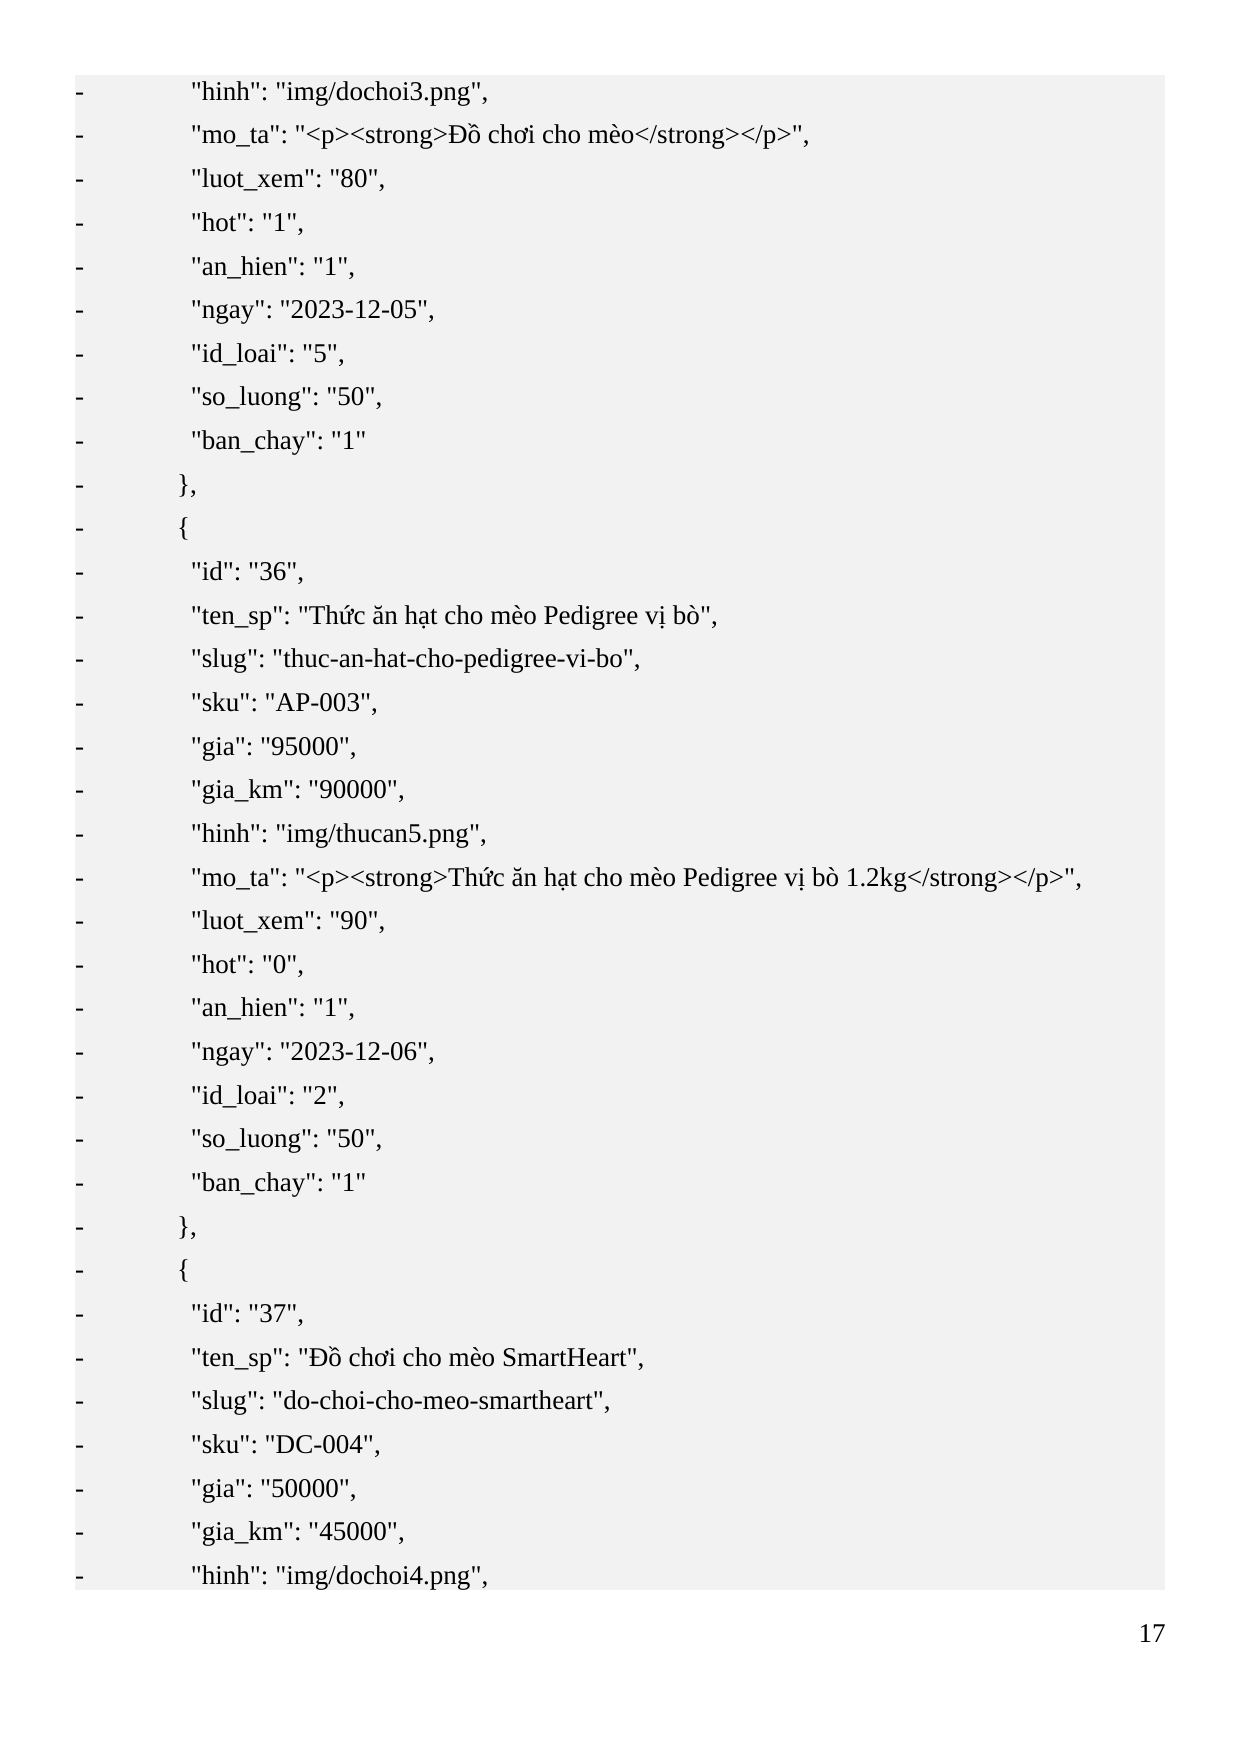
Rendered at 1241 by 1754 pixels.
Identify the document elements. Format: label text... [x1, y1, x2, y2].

text - "slug": "do-choi-cho-meo-smartheart", [75, 1384, 1165, 1416]
text - "gia": "50000", [75, 1472, 1165, 1503]
text - "sku": "AP-003", [75, 686, 1165, 717]
text - "an_hien": "1", [75, 992, 1165, 1023]
text - { [75, 511, 1165, 543]
text - "so_luong": "50", [75, 1122, 1165, 1154]
text - "hinh": "img/dochoi4.png", [75, 1559, 1165, 1590]
text - "sku": "DC-004", [75, 1428, 1165, 1459]
text - "luot_xem": "90", [75, 904, 1165, 935]
text - "hot": "1", [75, 206, 1165, 237]
text - "gia": "95000", [75, 730, 1165, 761]
text - "slug": "thuc-an-hat-cho-pedigree-vi-bo", [75, 642, 1165, 673]
text - }, [75, 468, 1165, 499]
text - "ten_sp": "Đồ chơi cho mèo SmartHeart", [75, 1341, 1165, 1372]
text - "ten_sp": "Thức ăn hạt cho mèo Pedigree vị bò", [75, 599, 1165, 630]
text - "hinh": "img/dochoi3.png", [75, 75, 1165, 106]
text - "hot": "0", [75, 948, 1165, 979]
text - { [75, 1253, 1165, 1284]
text - "mo_ta": "<p><strong>Thức ăn hạt cho mèo Pedigree vị bò 1.2kg</strong></p>", [75, 861, 1165, 892]
text - "ban_chay": "1" [75, 1166, 1165, 1197]
text - "so_luong": "50", [75, 381, 1165, 412]
text - "gia_km": "90000", [75, 773, 1165, 804]
text - "ban_chay": "1" [75, 424, 1165, 455]
text - "luot_xem": "80", [75, 162, 1165, 193]
text - "ngay": "2023-12-06", [75, 1035, 1165, 1066]
text - "hinh": "img/thucan5.png", [75, 817, 1165, 848]
text - }, [75, 1210, 1165, 1241]
text - "id": "36", [75, 555, 1165, 586]
text - "ngay": "2023-12-05", [75, 293, 1165, 324]
text - "an_hien": "1", [75, 249, 1165, 281]
text - "id_loai": "5", [75, 337, 1165, 368]
text - "mo_ta": "<p><strong>Đồ chơi cho mèo</strong></p>", [75, 119, 1165, 150]
text - "gia_km": "45000", [75, 1515, 1165, 1546]
text - "id": "37", [75, 1297, 1165, 1328]
text - "id_loai": "2", [75, 1079, 1165, 1110]
